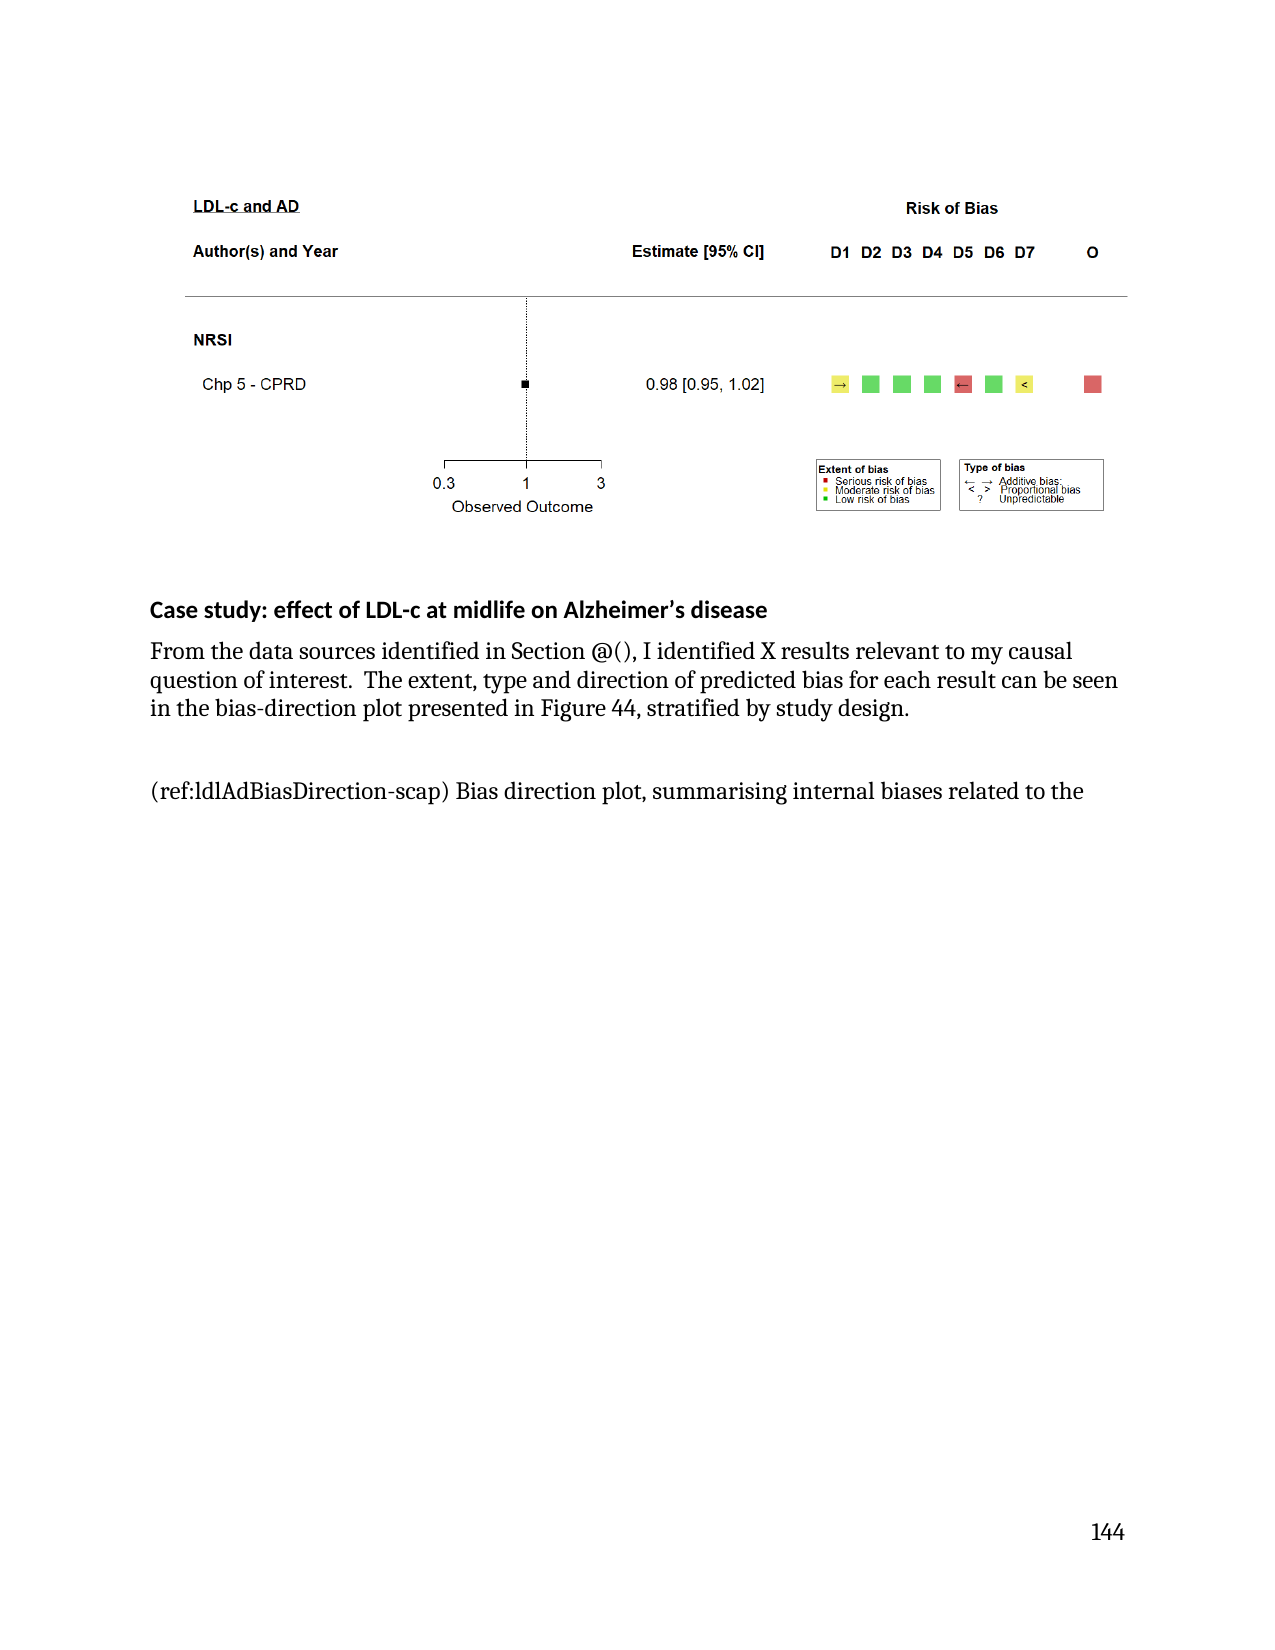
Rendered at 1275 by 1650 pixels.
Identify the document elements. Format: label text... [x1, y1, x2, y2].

picture [168, 150, 1144, 540]
text From the data sources identified in Section @(), I identified X results relevant to my causal question of interest. The extent, type and direction of predicted bias for each result can be seen in the bias-direction plot presented in Figure 44, stratified by study design. [150, 637, 1125, 723]
text (ref:ldlAdBiasDirection-scap) Bias direction plot, summarising internal biases related to the [150, 777, 1125, 806]
subtitle Case study: effect of LDL-c at midlife on Alzheimer’s disease [150, 594, 1125, 624]
